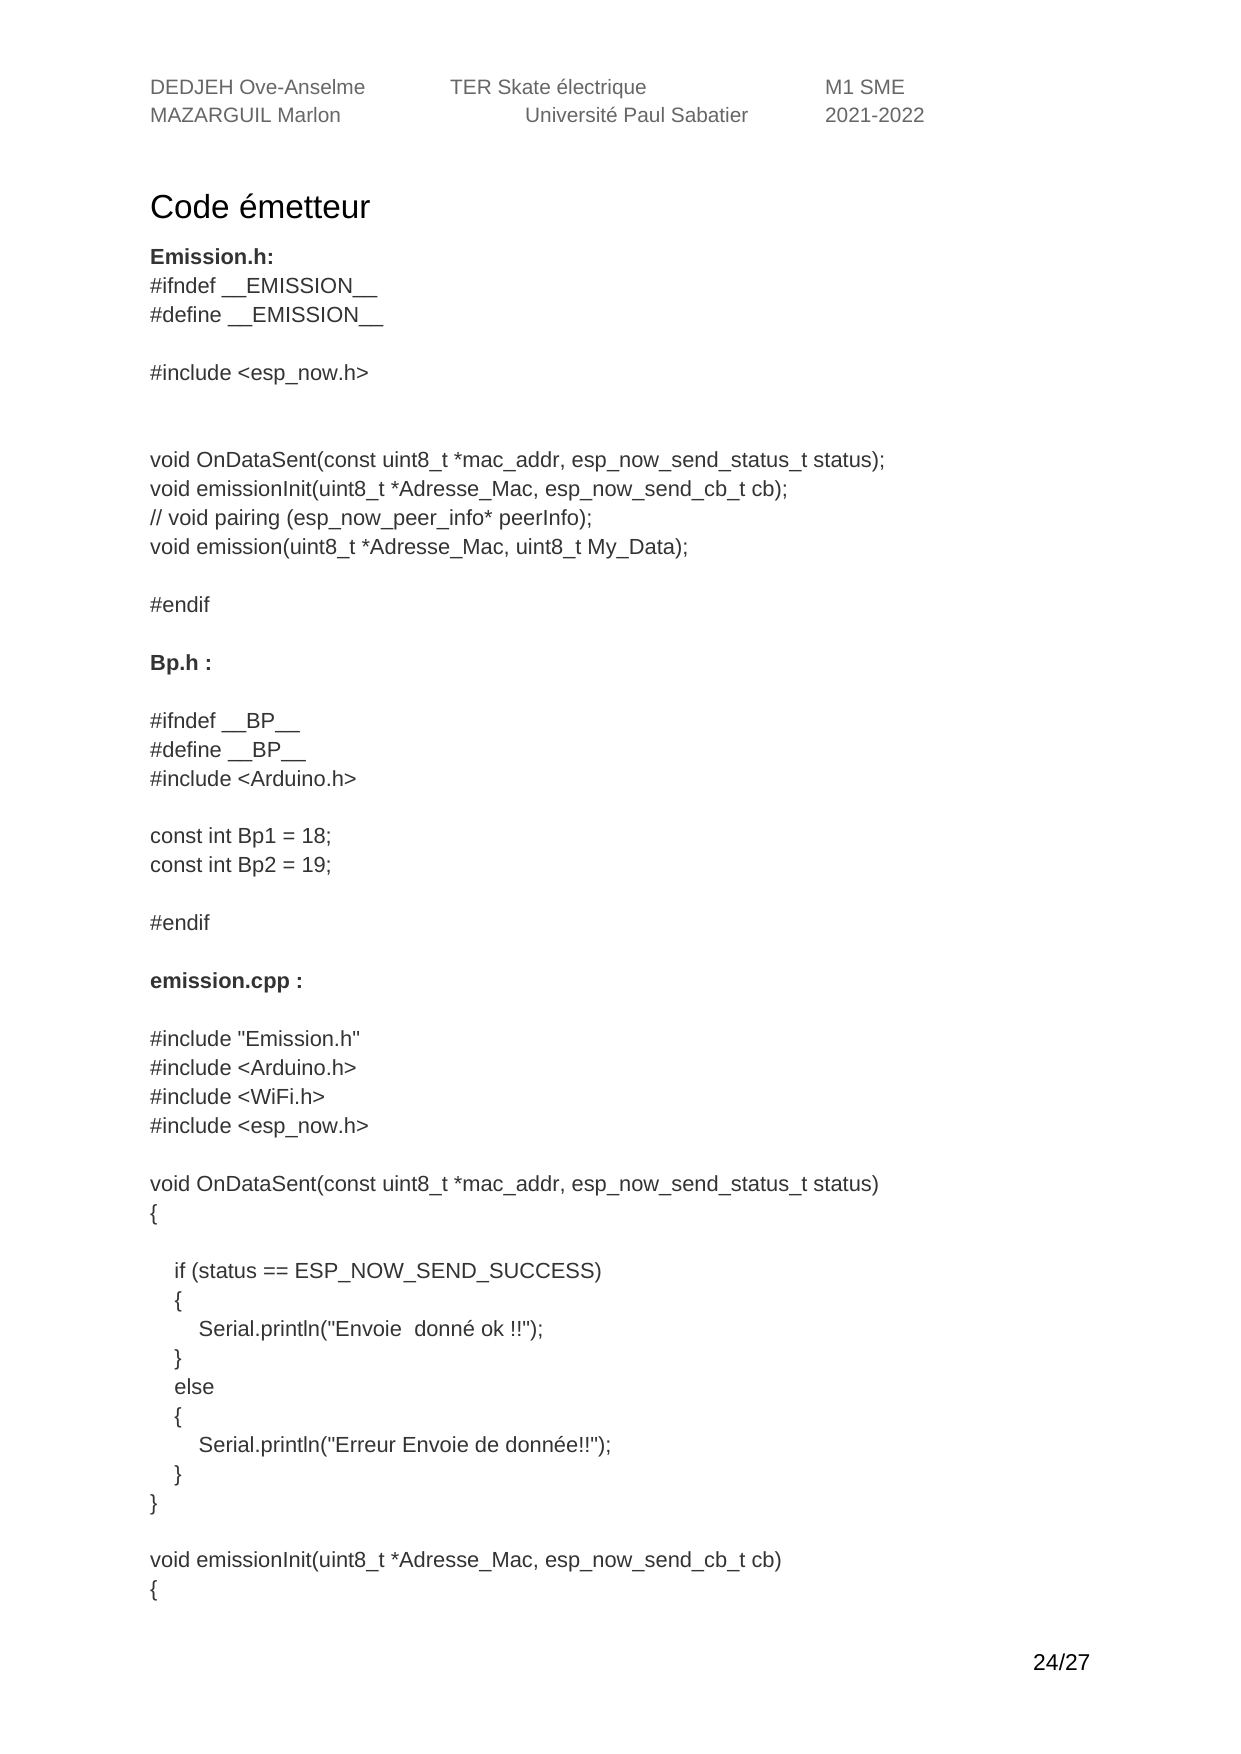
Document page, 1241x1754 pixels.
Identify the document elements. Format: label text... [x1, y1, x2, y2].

text void emissionInit(uint8_t *Adresse_Mac, esp_now_send_cb_t cb) [150, 1547, 1090, 1572]
text #ifndef __BP__ [150, 707, 1090, 733]
text if (status == ESP_NOW_SEND_SUCCESS) [150, 1258, 1090, 1283]
text #include <Arduino.h> [150, 1055, 1090, 1080]
text { [150, 1287, 1090, 1312]
subtitle Code émetteur [150, 187, 1090, 226]
text #include <WiFi.h> [150, 1084, 1090, 1109]
text const int Bp1 = 18; [150, 823, 1090, 848]
text Bp.h : [150, 649, 1090, 675]
text void emission(uint8_t *Adresse_Mac, uint8_t My_Data); [150, 534, 1090, 559]
text #include <esp_now.h> [150, 1113, 1090, 1138]
text { [150, 1576, 1090, 1601]
text #include <Arduino.h> [150, 765, 1090, 791]
text } [150, 1460, 1090, 1486]
text { [150, 1200, 1090, 1225]
text else [150, 1373, 1090, 1399]
text { [150, 1402, 1090, 1428]
text #define __BP__ [150, 736, 1090, 762]
text void emissionInit(uint8_t *Adresse_Mac, esp_now_send_cb_t cb); [150, 476, 1090, 501]
text Emission.h: [150, 244, 1090, 269]
text #include "Emission.h" [150, 1026, 1090, 1051]
text Serial.println("Erreur Envoie de donnée!!"); [150, 1431, 1090, 1457]
text #endif [150, 592, 1090, 617]
text // void pairing (esp_now_peer_info* peerInfo); [150, 505, 1090, 530]
text Serial.println("Envoie donné ok !!"); [150, 1316, 1090, 1341]
text emission.cpp : [150, 968, 1090, 993]
text #endif [150, 910, 1090, 935]
text #ifndef __EMISSION__ [150, 273, 1090, 298]
text #define __EMISSION__ [150, 302, 1090, 327]
text const int Bp2 = 19; [150, 852, 1090, 877]
text void OnDataSent(const uint8_t *mac_addr, esp_now_send_status_t status) [150, 1171, 1090, 1196]
text #include <esp_now.h> [150, 360, 1090, 385]
text void OnDataSent(const uint8_t *mac_addr, esp_now_send_status_t status); [150, 447, 1090, 472]
text } [150, 1489, 1090, 1514]
text } [150, 1344, 1090, 1370]
